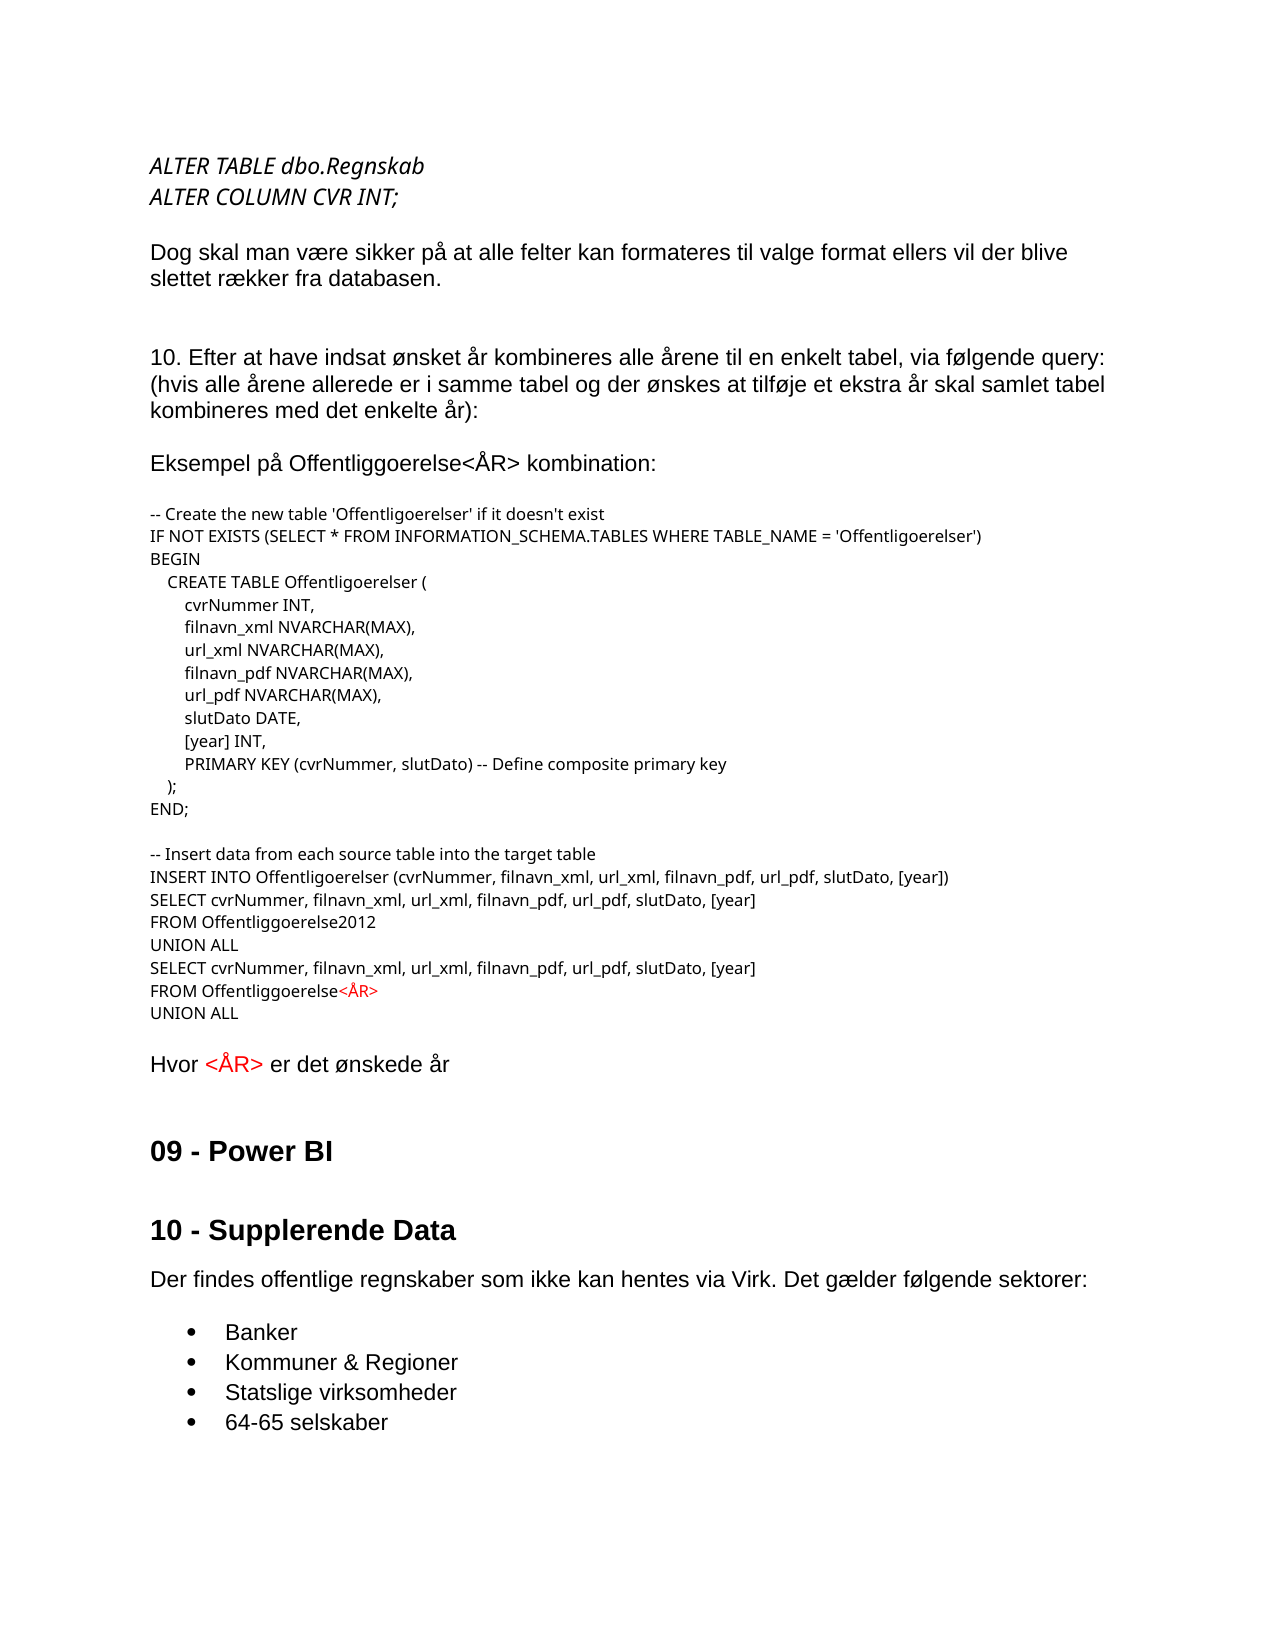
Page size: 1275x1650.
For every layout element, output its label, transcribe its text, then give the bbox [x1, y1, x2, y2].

text END; [150, 798, 1125, 820]
text ALTER TABLE dbo.Regnskab ALTER COLUMN CVR INT; [150, 150, 1125, 239]
text Hvor <ÅR> er det ønskede år [150, 1051, 1125, 1077]
text Dog skal man være sikker på at alle felter kan formateres til valge format ellers vil der blive slettet rækker fra databasen. [150, 239, 1125, 292]
list Kommuner & Regioner [187, 1349, 1125, 1375]
list 64-65 selskaber [187, 1409, 1125, 1466]
text BEGIN [150, 548, 1125, 571]
text slutDato DATE, [150, 707, 1125, 729]
list Statslige virksomheder [187, 1379, 1125, 1405]
text Der findes offentlige regnskaber som ikke kan hentes via Virk. Det gælder følgende sektorer: [150, 1266, 1125, 1319]
text SELECT cvrNummer, filnavn_xml, url_xml, filnavn_pdf, url_pdf, slutDato, [year] [150, 957, 1125, 979]
text filnavn_xml NVARCHAR(MAX), [150, 616, 1125, 639]
text CREATE TABLE Offentligoerelser ( [150, 571, 1125, 593]
text filnavn_pdf NVARCHAR(MAX), [150, 661, 1125, 684]
text url_xml NVARCHAR(MAX), [150, 639, 1125, 661]
list Banker [187, 1319, 1125, 1345]
text PRIMARY KEY (cvrNummer, slutDato) -- Define composite primary key [150, 752, 1125, 775]
text url_pdf NVARCHAR(MAX), [150, 684, 1125, 707]
text 10. Efter at have indsat ønsket år kombineres alle årene til en enkelt tabel, via følgende query: (hvis alle årene allerede er i samme tabel og der ønskes at tilføje et ekstra år skal samlet tabel kombineres med det enkelte år): [150, 344, 1125, 450]
subtitle 10 - Supplerende Data [150, 1213, 1125, 1247]
text UNION ALL [150, 934, 1125, 957]
text FROM Offentliggoerelse2012 [150, 911, 1125, 934]
subtitle 09 - Power BI [150, 1134, 1125, 1167]
text INSERT INTO Offentligoerelser (cvrNummer, filnavn_xml, url_xml, filnavn_pdf, url_pdf, slutDato, [year]) [150, 866, 1125, 888]
text -- Create the new table 'Offentligoerelser' if it doesn't exist [150, 476, 1125, 525]
text [year] INT, [150, 729, 1125, 752]
text IF NOT EXISTS (SELECT * FROM INFORMATION_SCHEMA.TABLES WHERE TABLE_NAME = 'Offentligoerelser') [150, 525, 1125, 548]
text SELECT cvrNummer, filnavn_xml, url_xml, filnavn_pdf, url_pdf, slutDato, [year] [150, 888, 1125, 911]
text ); [150, 775, 1125, 798]
text Eksempel på Offentliggoerelse<ÅR> kombination: [150, 450, 1125, 476]
text UNION ALL [150, 1002, 1125, 1025]
text cvrNummer INT, [150, 593, 1125, 616]
text FROM Offentliggoerelse<ÅR> [150, 979, 1125, 1002]
text -- Insert data from each source table into the target table [150, 843, 1125, 866]
